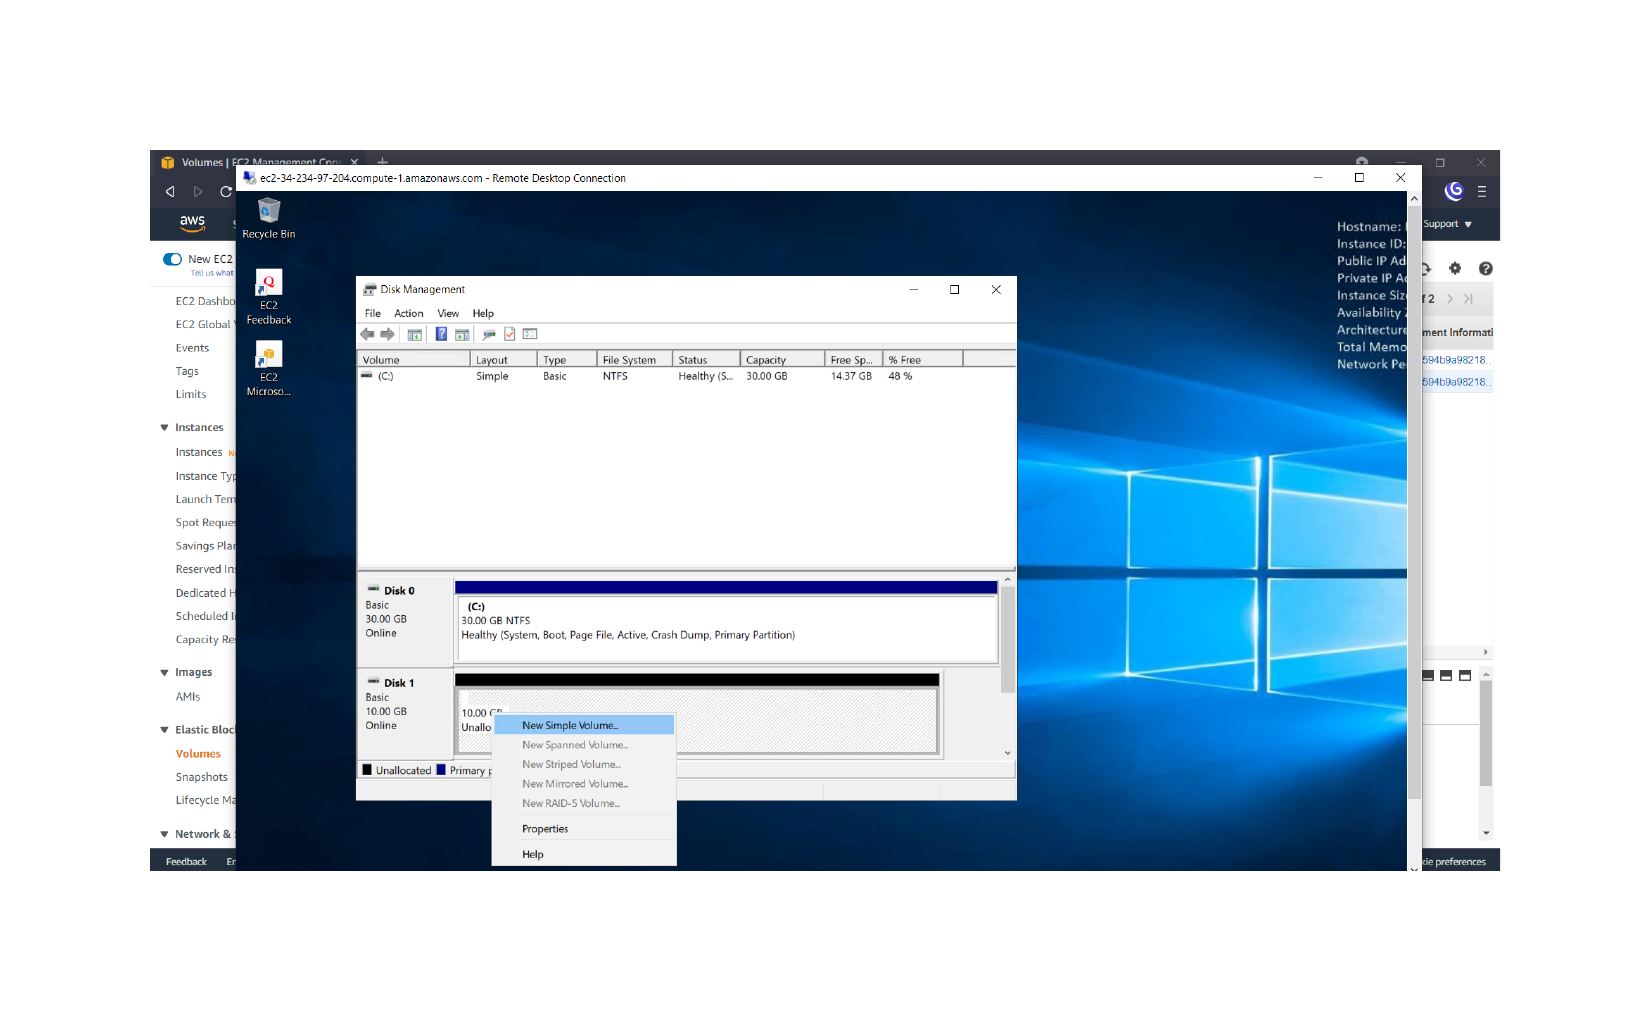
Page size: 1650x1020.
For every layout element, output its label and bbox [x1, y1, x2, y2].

picture [150, 150, 1500, 871]
